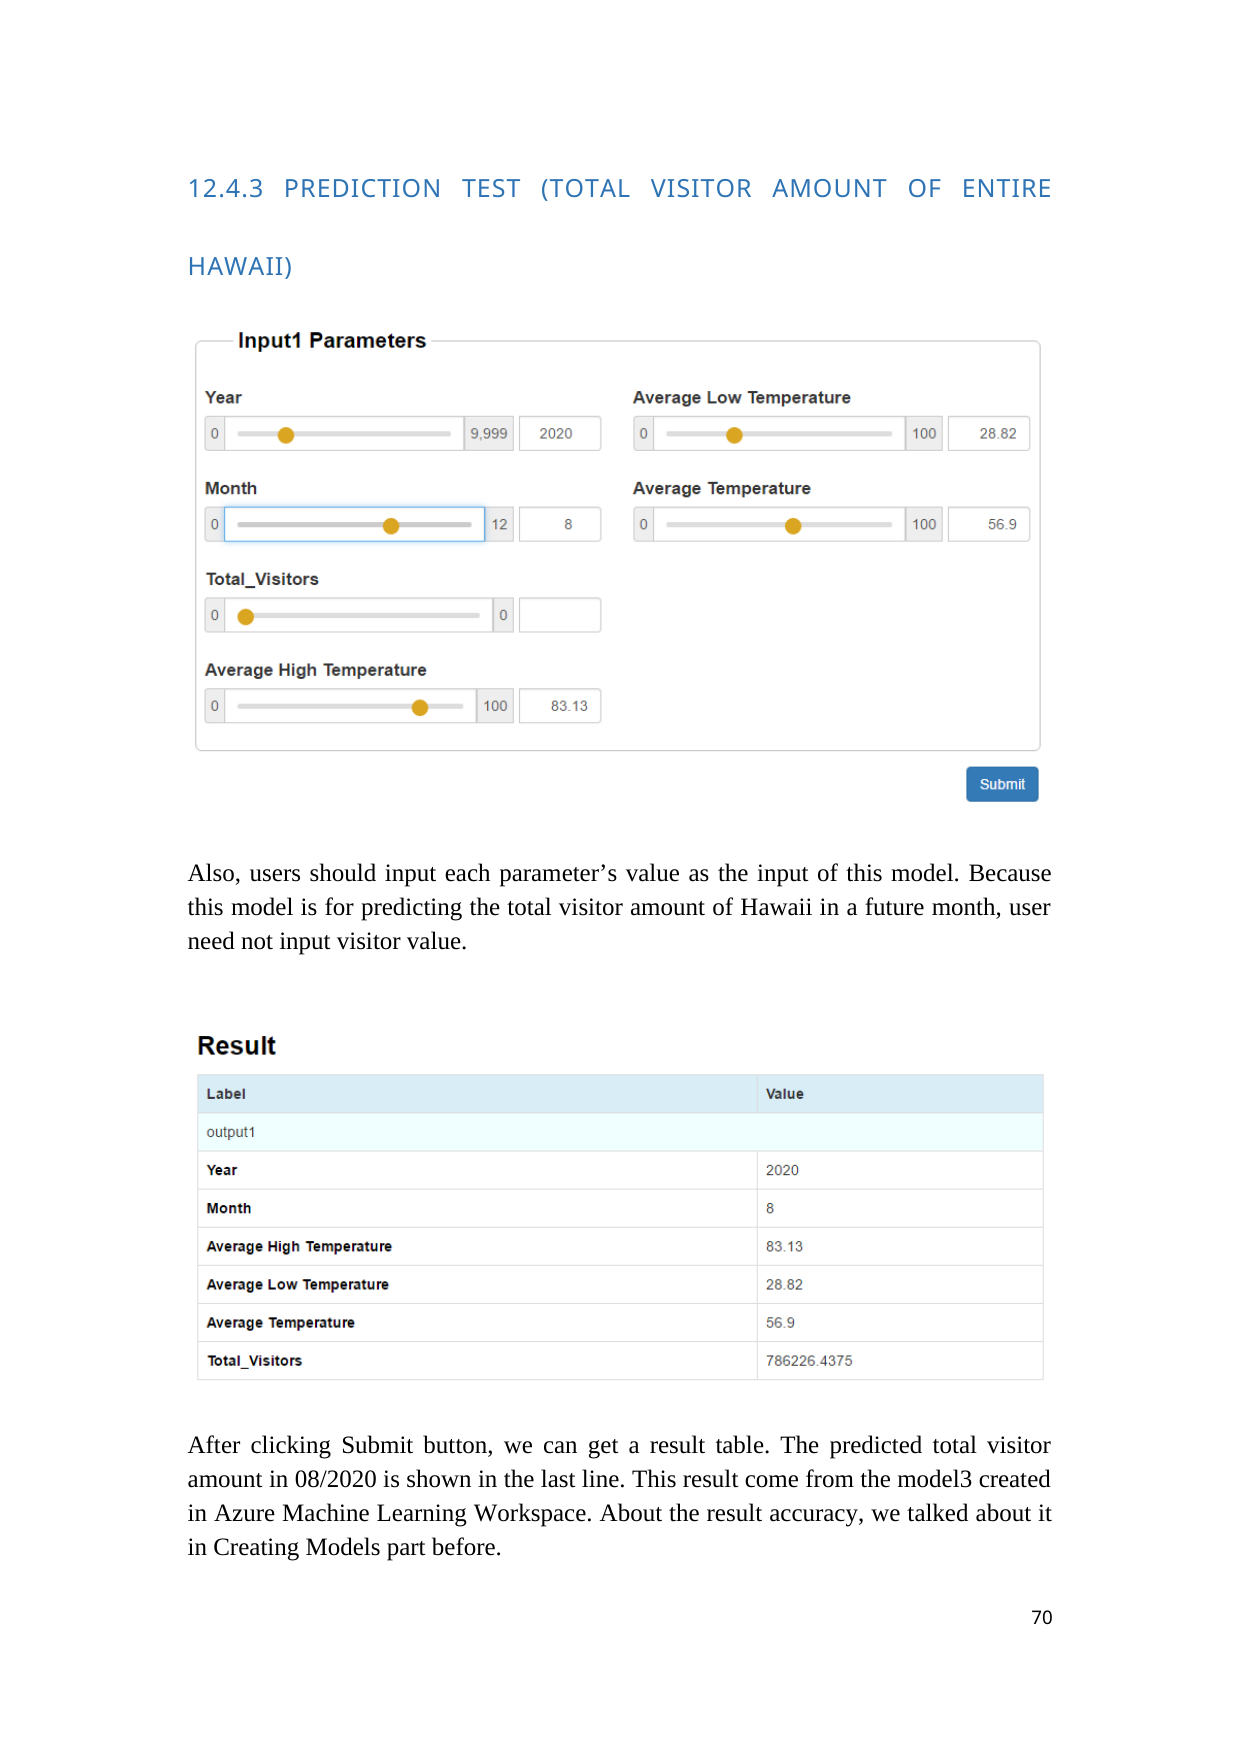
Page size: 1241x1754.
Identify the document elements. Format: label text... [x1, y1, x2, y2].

text After clicking Submit button, we can get a result table. The predicted total visitor amount in 08/2020 is shown in the last line. This result come from the model3 created in Azure Machine Learning Workspace. About the result accuracy, we talked about it in Creating Models part before. [187, 1427, 1053, 1563]
picture [187, 325, 1052, 810]
picture [187, 1033, 1053, 1407]
text Also, users should input each parameter’s value as the input of this model. Because this model is for predicting the total visitor amount of Hawaii in a future month, user need not input visitor value. [187, 856, 1053, 957]
subtitle 12.4.3 Prediction Test (Total Visitor Amount of Entire Hawaii) [187, 153, 1053, 299]
